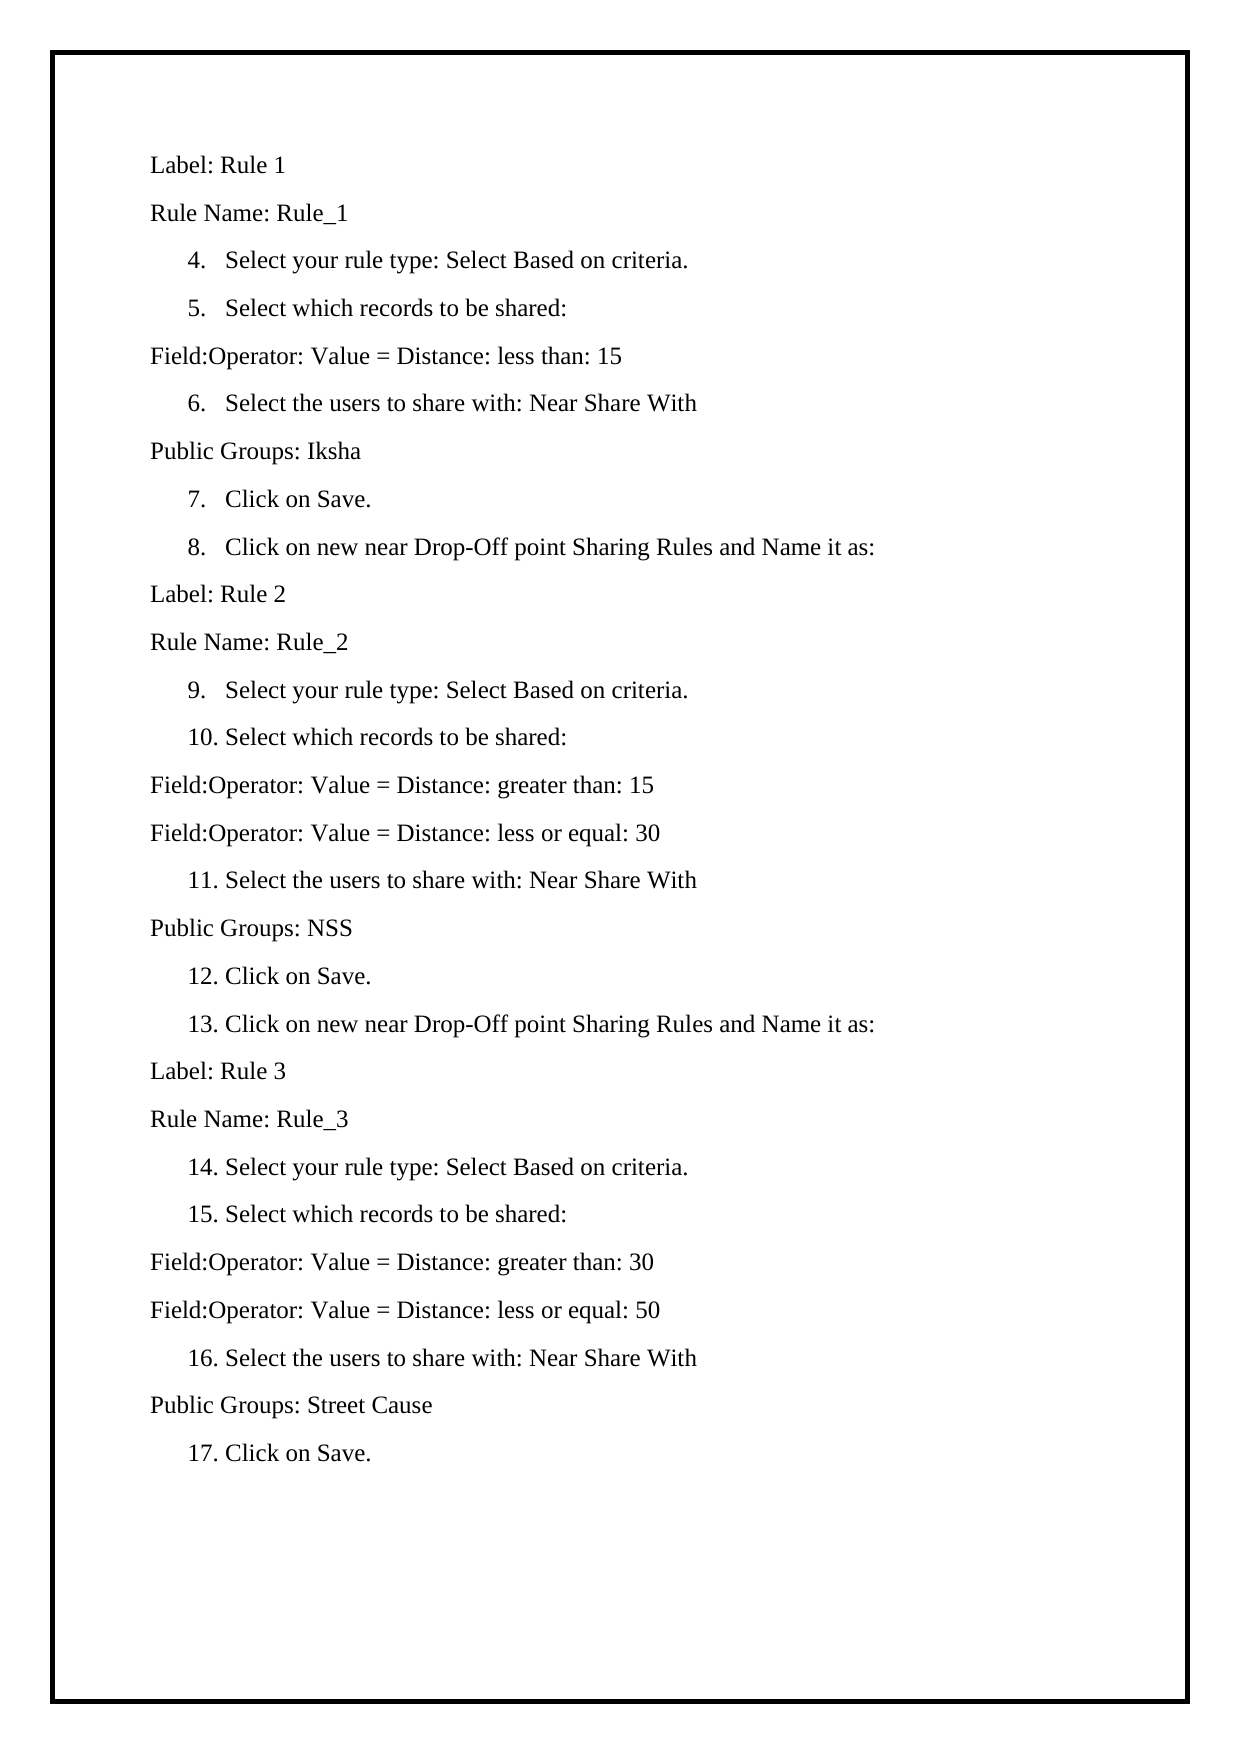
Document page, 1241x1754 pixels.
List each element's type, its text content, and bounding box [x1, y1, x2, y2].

text Rule Name: Rule_2 [150, 627, 1090, 656]
list Select the users to share with: Near Share With [187, 1343, 1090, 1371]
list Click on Save. [187, 961, 1090, 990]
text Public Groups: NSS [150, 913, 1090, 942]
list Click on new near Drop-Off point Sharing Rules and Name it as: [187, 1009, 1090, 1037]
list Select which records to be shared: [187, 1199, 1090, 1228]
text Rule Name: Rule_1 [150, 198, 1090, 226]
list Select which records to be shared: [187, 722, 1090, 751]
text Field:Operator: Value = Distance: greater than: 15 [150, 770, 1090, 799]
list Click on new near Drop-Off point Sharing Rules and Name it as: [187, 532, 1090, 560]
list Click on Save. [187, 484, 1090, 513]
text Field:Operator: Value = Distance: greater than: 30 [150, 1247, 1090, 1276]
text Field:Operator: Value = Distance: less or equal: 50 [150, 1295, 1090, 1324]
text Label: Rule 2 [150, 579, 1090, 608]
text Label: Rule 3 [150, 1056, 1090, 1085]
list Select the users to share with: Near Share With [187, 388, 1090, 417]
text Rule Name: Rule_3 [150, 1104, 1090, 1133]
list Select the users to share with: Near Share With [187, 866, 1090, 894]
text Field:Operator: Value = Distance: less or equal: 30 [150, 818, 1090, 847]
list Select your rule type: Select Based on criteria. [187, 1152, 1090, 1181]
text Label: Rule 1 [150, 150, 1090, 179]
text Public Groups: Iksha [150, 436, 1090, 465]
text Field:Operator: Value = Distance: less than: 15 [150, 341, 1090, 369]
text Public Groups: Street Cause [150, 1390, 1090, 1419]
list Click on Save. [187, 1438, 1090, 1467]
list Select which records to be shared: [187, 293, 1090, 322]
list Select your rule type: Select Based on criteria. [187, 675, 1090, 703]
list Select your rule type: Select Based on criteria. [187, 245, 1090, 274]
